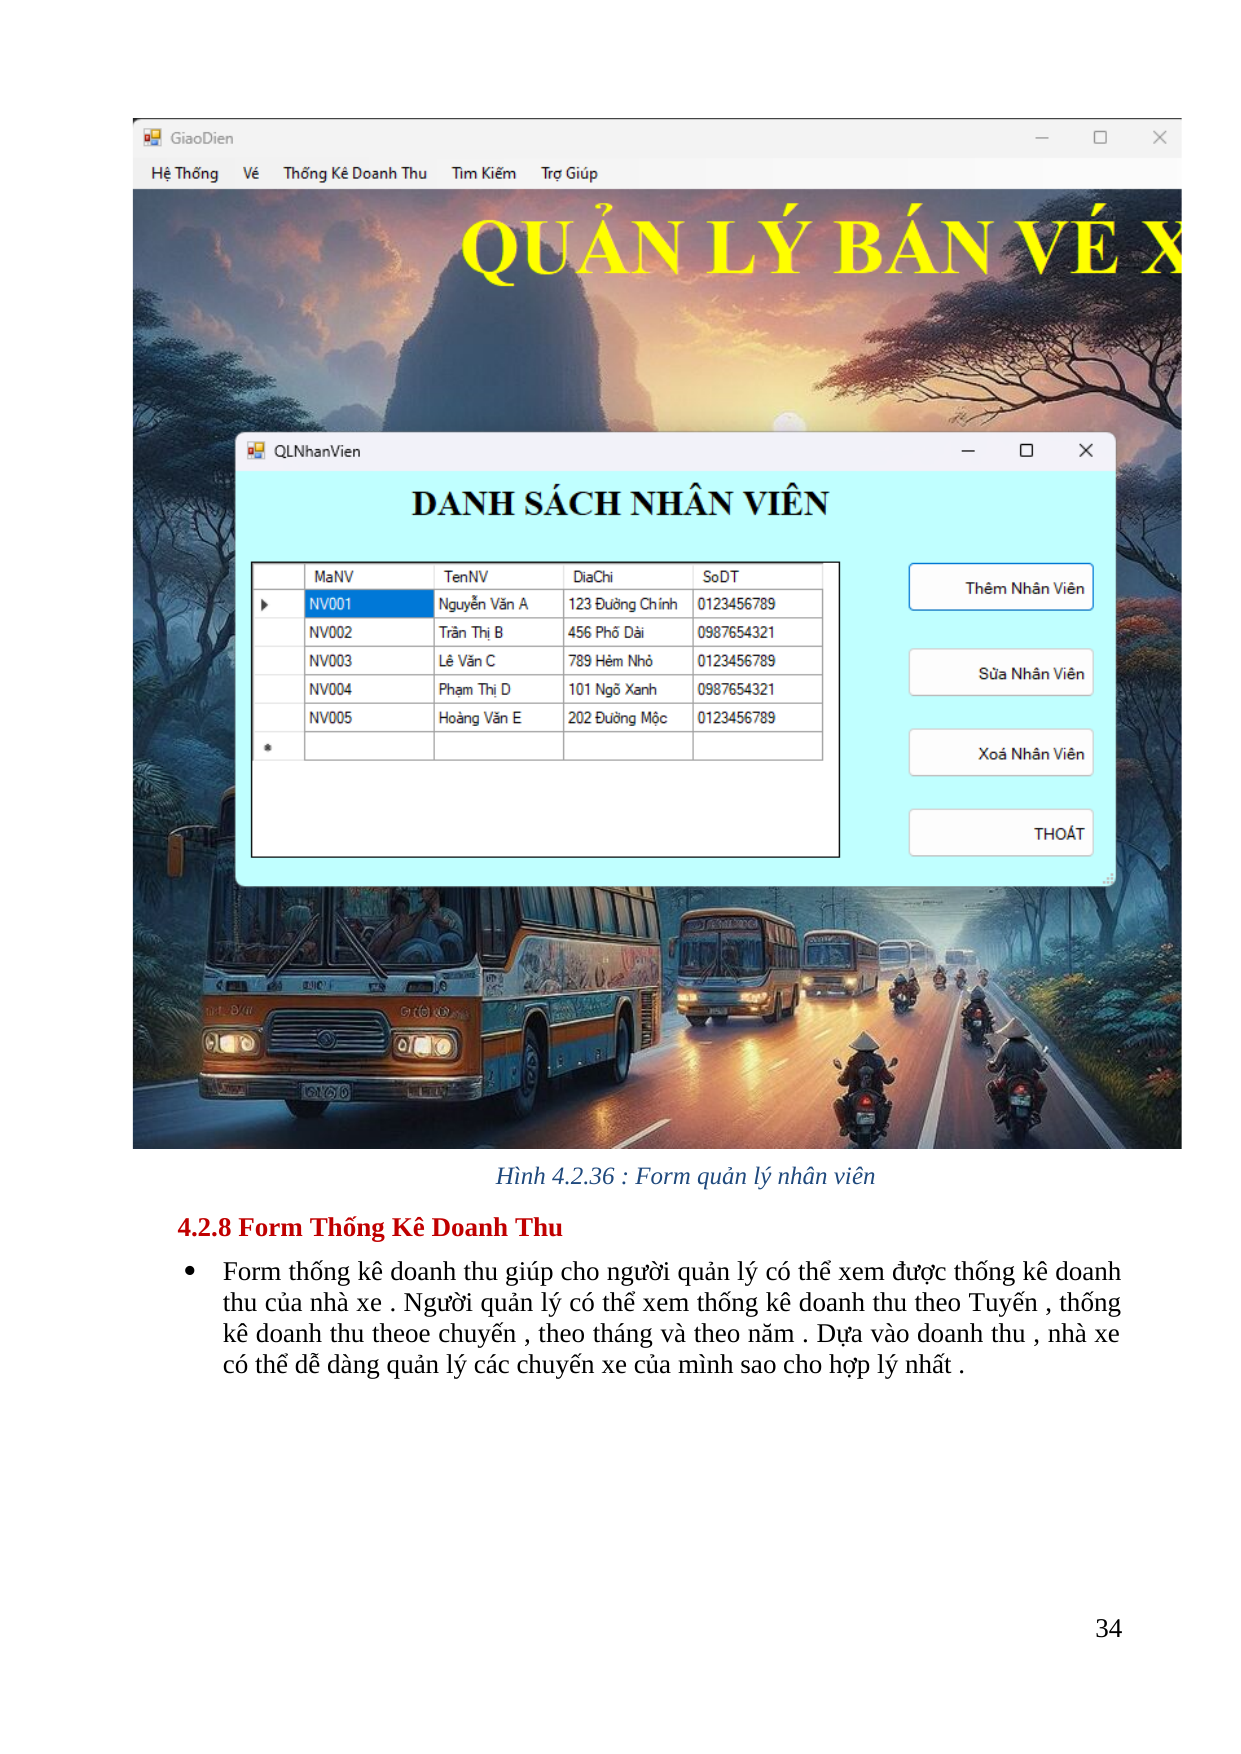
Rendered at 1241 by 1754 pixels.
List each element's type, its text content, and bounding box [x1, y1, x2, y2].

picture [132, 118, 1182, 1149]
list Form thống kê doanh thu giúp cho người quản lý có thể xem được thống kê doanh thu của nhà xe . Người quản lý có thể xem thống kê doanh thu theo Tuyến , thống kê doanh thu theoe chuyến , theo tháng và theo năm . Dựa vào doanh thu , nhà xe có thể dễ dàng quản lý các chuyến xe của mình sao cho hợp lý nhất . [185, 1255, 1122, 1379]
subtitle Form Thống Kê Doanh Thu [177, 1211, 1122, 1242]
